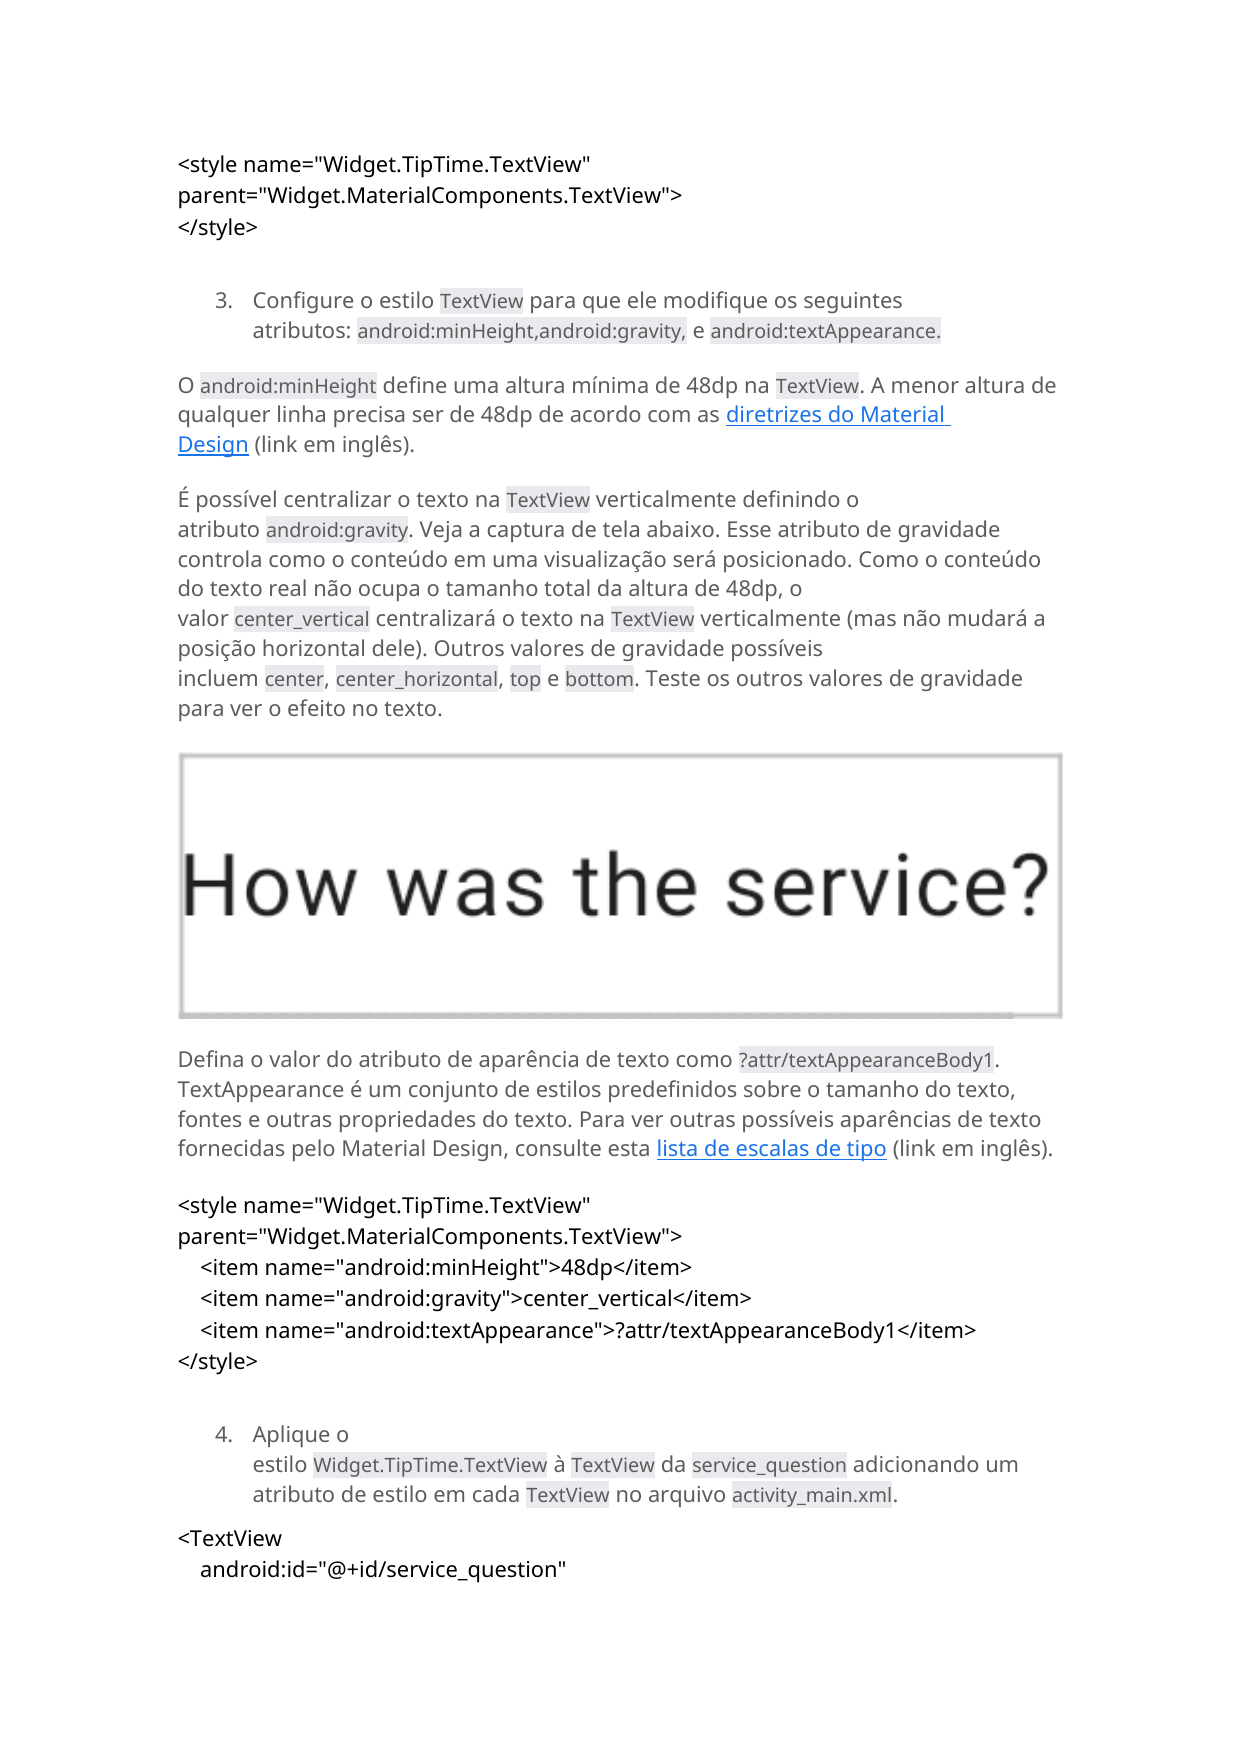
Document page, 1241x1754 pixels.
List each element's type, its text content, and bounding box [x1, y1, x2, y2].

picture [177, 747, 1063, 1019]
text É possível centralizar o texto na TextView verticalmente definindo o atributo android:gravity. Veja a captura de tela abaixo. Esse atributo de gravidade controla como o conteúdo em uma visualização será posicionado. Como o conteúdo do texto real não ocupa o tamanho total da altura de 48dp, o valor center_vertical centralizará o texto na TextView verticalmente (mas não mudará a posição horizontal dele). Outros valores de gravidade possíveis incluem center, center_horizontal, top e bottom. Teste os outros valores de gravidade para ver o efeito no texto. [177, 484, 1063, 722]
text O android:minHeight define uma altura mínima de 48dp na TextView. A menor altura de qualquer linha precisa ser de 48dp de acordo com as diretrizes do Material Design (link em inglês). [177, 370, 1063, 459]
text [177, 1521, 1063, 1584]
text <style name="Widget.TipTime.TextView" parent="Widget.MaterialComponents.TextView"> <item name="android:minHeight">48dp</item> <item name="android:gravity">center_vertical</item> <item name="android:textAppearance">?attr/textAppearanceBody1</item> </style> [177, 1188, 1063, 1407]
text <style name="Widget.TipTime.TextView" parent="Widget.MaterialComponents.TextView"> </style> [177, 148, 1063, 273]
list Aplique o estilo Widget.TipTime.TextView à TextView da service_question adicionando um atributo de estilo em cada TextView no arquivo activity_main.xml. [215, 1419, 1063, 1509]
text Defina o valor do atributo de aparência de texto como ?attr/textAppearanceBody1. TextAppearance é um conjunto de estilos predefinidos sobre o tamanho do texto, fontes e outras propriedades do texto. Para ver outras possíveis aparências de texto fornecidas pelo Material Design, consulte esta lista de escalas de tipo (link em inglês). [177, 1044, 1063, 1163]
list Configure o estilo TextView para que ele modifique os seguintes atributos: android:minHeight,android:gravity, e android:textAppearance. [215, 285, 1063, 345]
